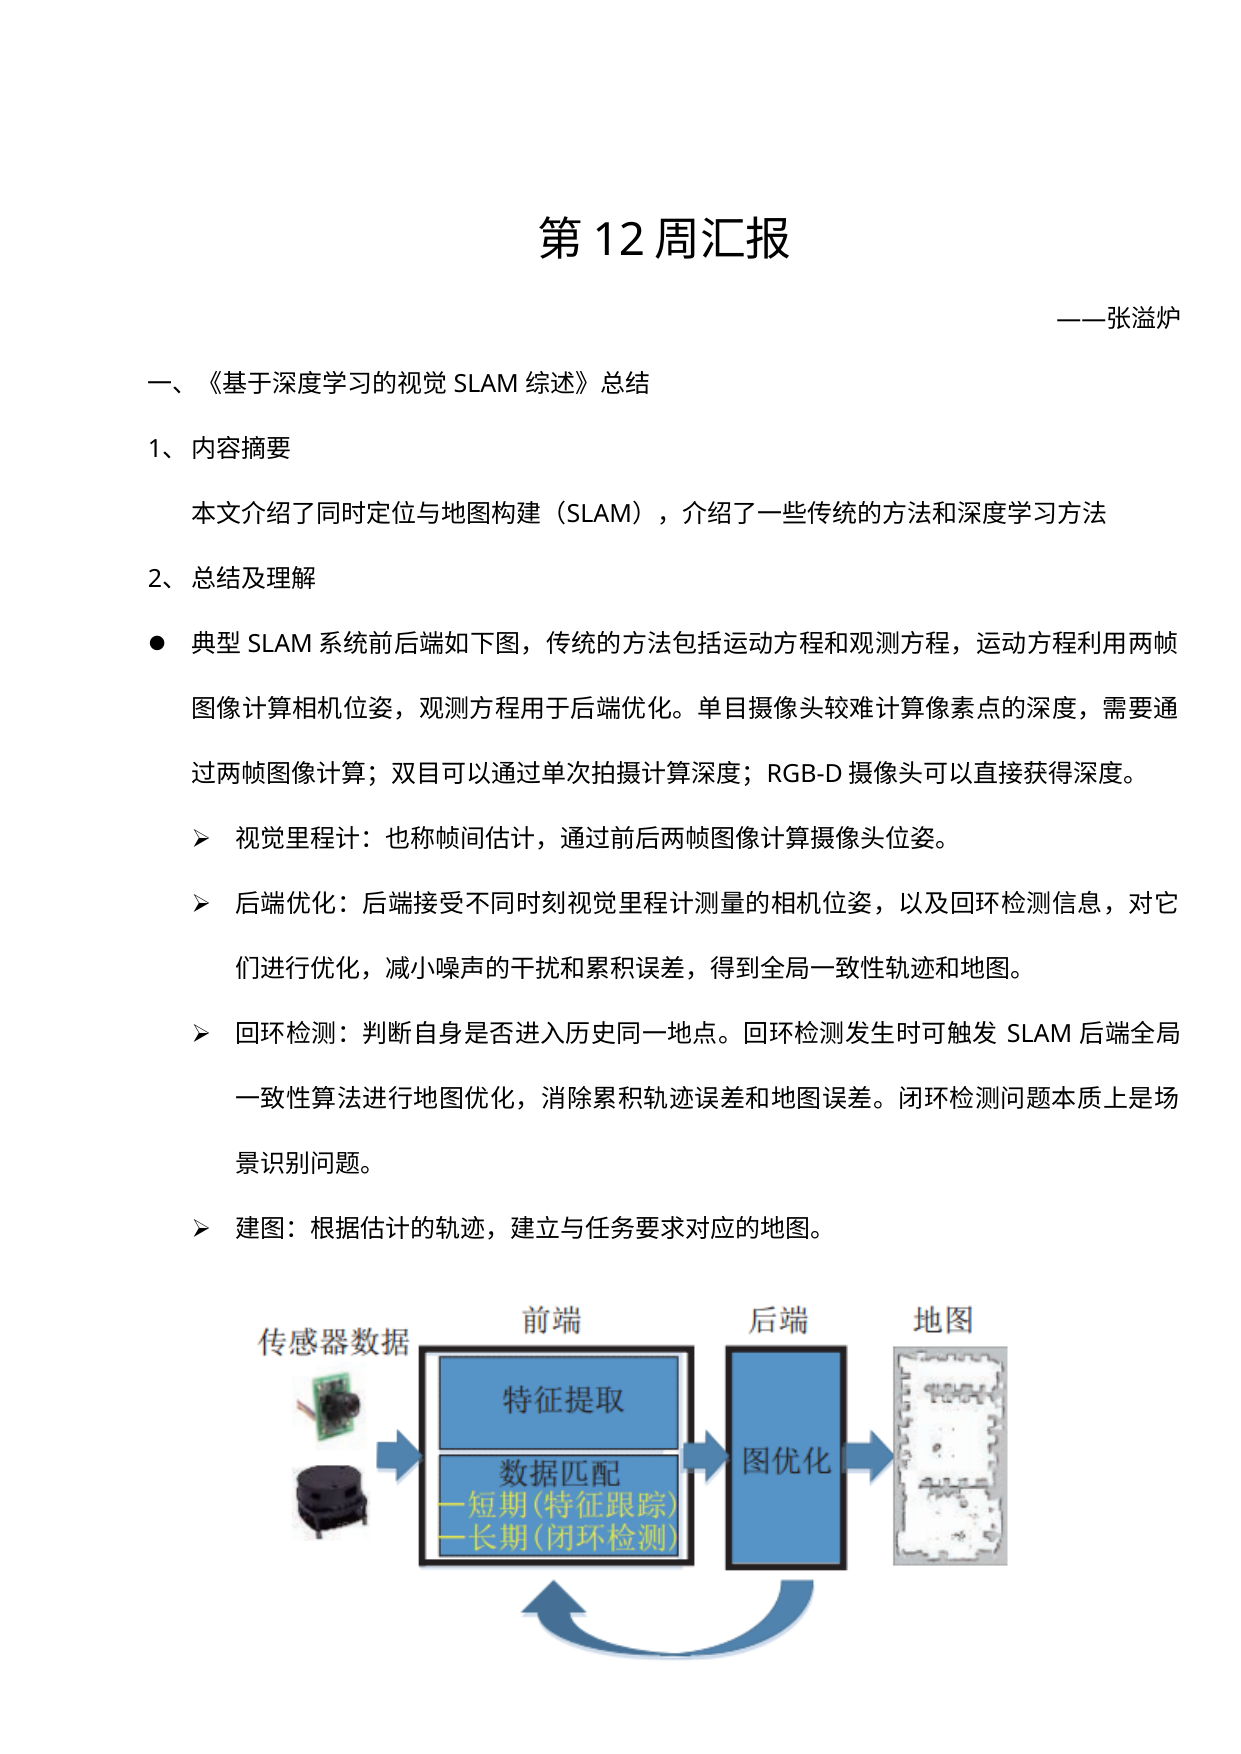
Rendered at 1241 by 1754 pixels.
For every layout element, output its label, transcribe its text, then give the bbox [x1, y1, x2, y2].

list 建图：根据估计的轨迹，建立与任务要求对应的地图。 [191, 1194, 1181, 1259]
picture [240, 1292, 1025, 1666]
list 本文介绍了同时定位与地图构建（SLAM），介绍了一些传统的方法和深度学习方法 [191, 479, 1181, 544]
list 后端优化：后端接受不同时刻视觉里程计测量的相机位姿，以及回环检测信息，对它们进行优化，减小噪声的干扰和累积误差，得到全局一致性轨迹和地图。 [191, 869, 1181, 999]
text 第12周汇报 [148, 187, 1181, 284]
list 总结及理解 [148, 544, 1181, 609]
list 《基于深度学习的视觉 SLAM 综述》总结 [148, 349, 1181, 414]
text ——张溢炉 [148, 284, 1181, 349]
list 典型SLAM系统前后端如下图，传统的方法包括运动方程和观测方程，运动方程利用两帧图像计算相机位姿，观测方程用于后端优化。单目摄像头较难计算像素点的深度，需要通过两帧图像计算；双目可以通过单次拍摄计算深度；RGB-D摄像头可以直接获得深度。 [148, 609, 1181, 804]
list 回环检测：判断自身是否进入历史同一地点。回环检测发生时可触发 SLAM 后端全局一致性算法进行地图优化，消除累积轨迹误差和地图误差。闭环检测问题本质上是场景识别问题。 [191, 999, 1181, 1194]
list 内容摘要 [148, 414, 1181, 479]
list 视觉里程计：也称帧间估计，通过前后两帧图像计算摄像头位姿。 [191, 804, 1181, 869]
